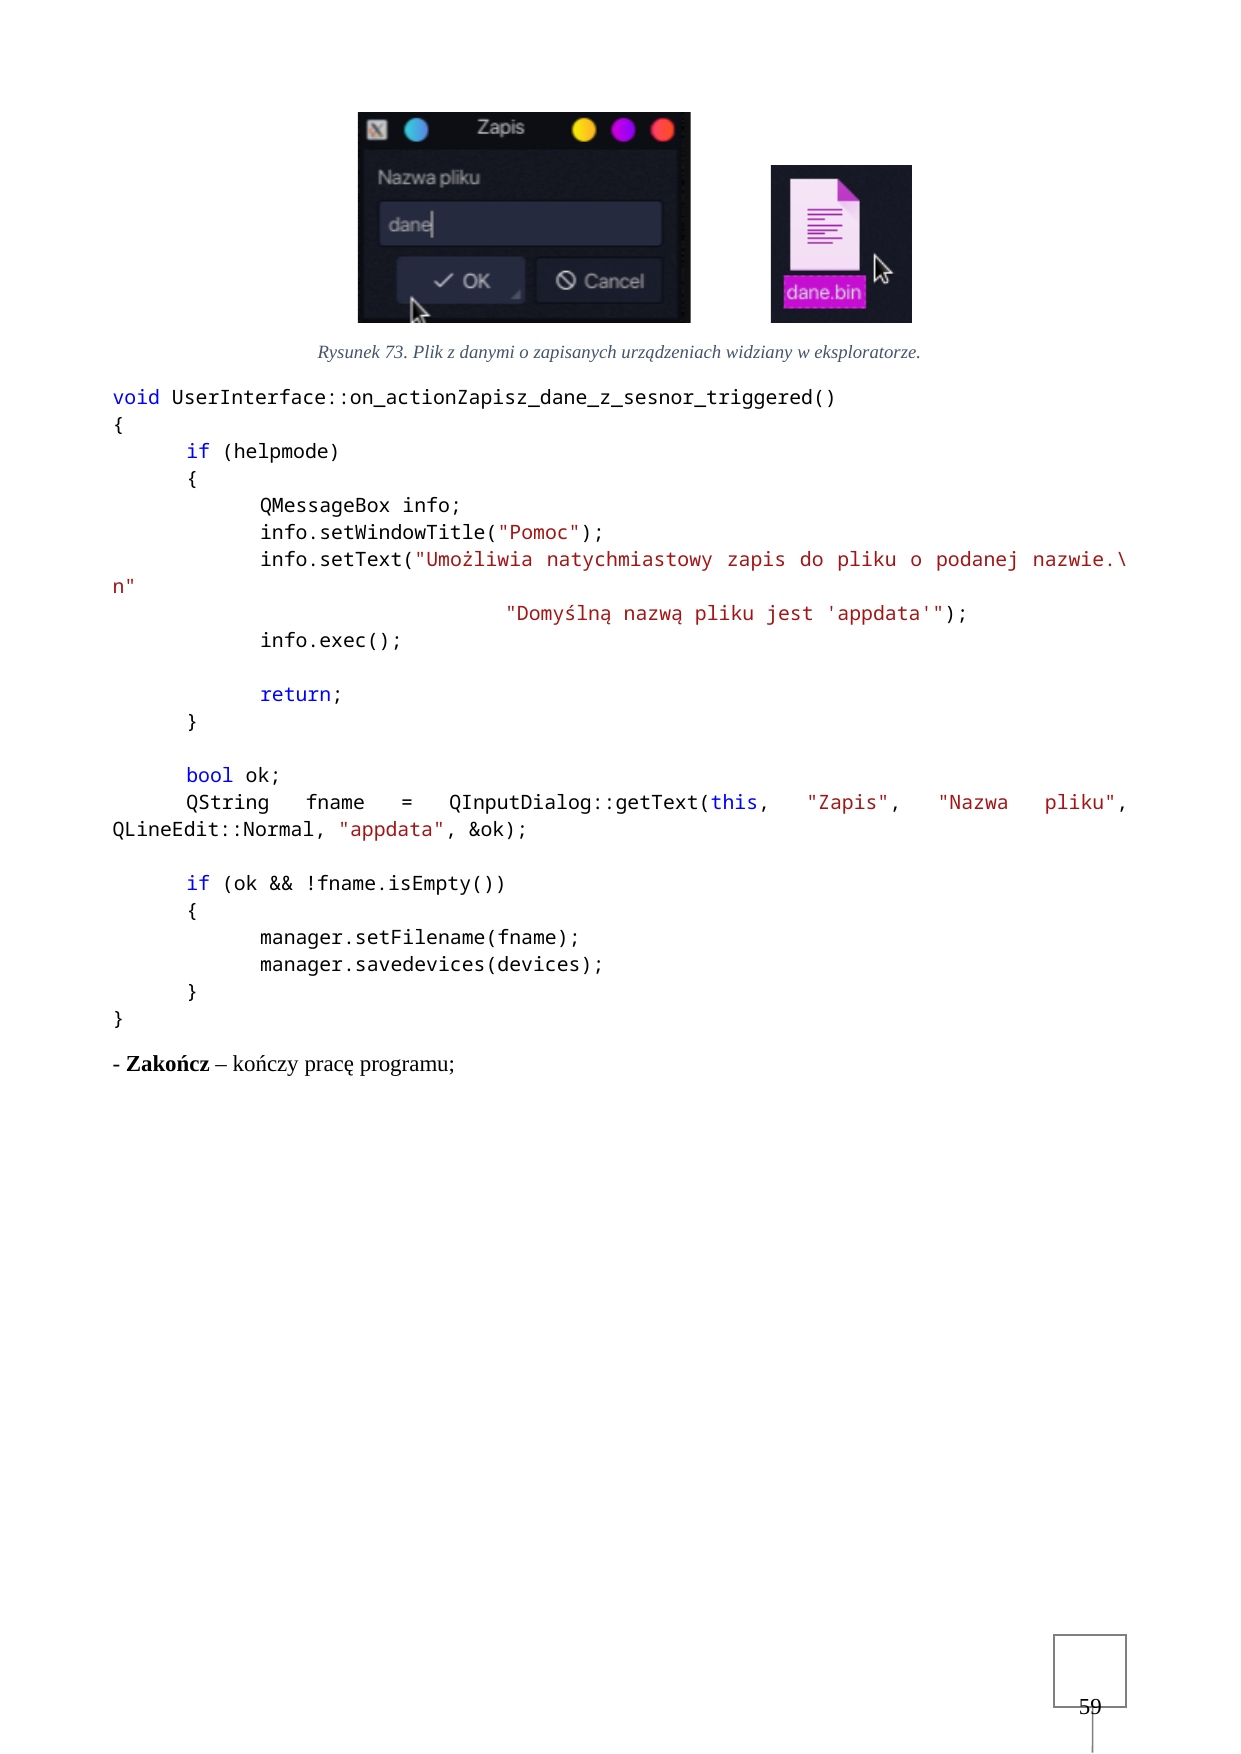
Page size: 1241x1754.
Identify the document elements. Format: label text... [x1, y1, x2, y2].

text return; [112, 680, 1128, 707]
text info.exec(); [112, 626, 1128, 653]
text QMessageBox info; [112, 491, 1128, 518]
text "Domyślną nazwą pliku jest 'appdata'"); [112, 599, 1128, 626]
text { [112, 896, 1128, 923]
text } [112, 977, 1128, 1004]
text - Zakończ – kończy pracę programu; [112, 1049, 1128, 1076]
text } [112, 707, 1128, 734]
text } [112, 1004, 1128, 1031]
picture [770, 165, 912, 323]
text info.setWindowTitle("Pomoc"); [112, 518, 1128, 545]
text QString fname = QInputDialog::getText(this, "Zapis", "Nazwa pliku", QLineEdit::Normal, "appdata", &ok); [112, 788, 1128, 842]
text Rysunek 73. Plik z danymi o zapisanych urządzeniach widziany w eksploratorze. [112, 341, 1128, 362]
text if (ok && !fname.isEmpty()) [112, 869, 1128, 896]
text manager.savedevices(devices); [112, 950, 1128, 977]
text manager.setFilename(fname); [112, 923, 1128, 950]
picture [357, 112, 691, 323]
text if (helpmode) [112, 437, 1128, 464]
text { [112, 464, 1128, 491]
text void UserInterface::on_actionZapisz_dane_z_sesnor_triggered() [112, 383, 1128, 410]
text bool ok; [112, 761, 1128, 788]
text info.setText("Umożliwia natychmiastowy zapis do pliku o podanej nazwie.\n" [112, 545, 1128, 599]
text { [112, 410, 1128, 437]
